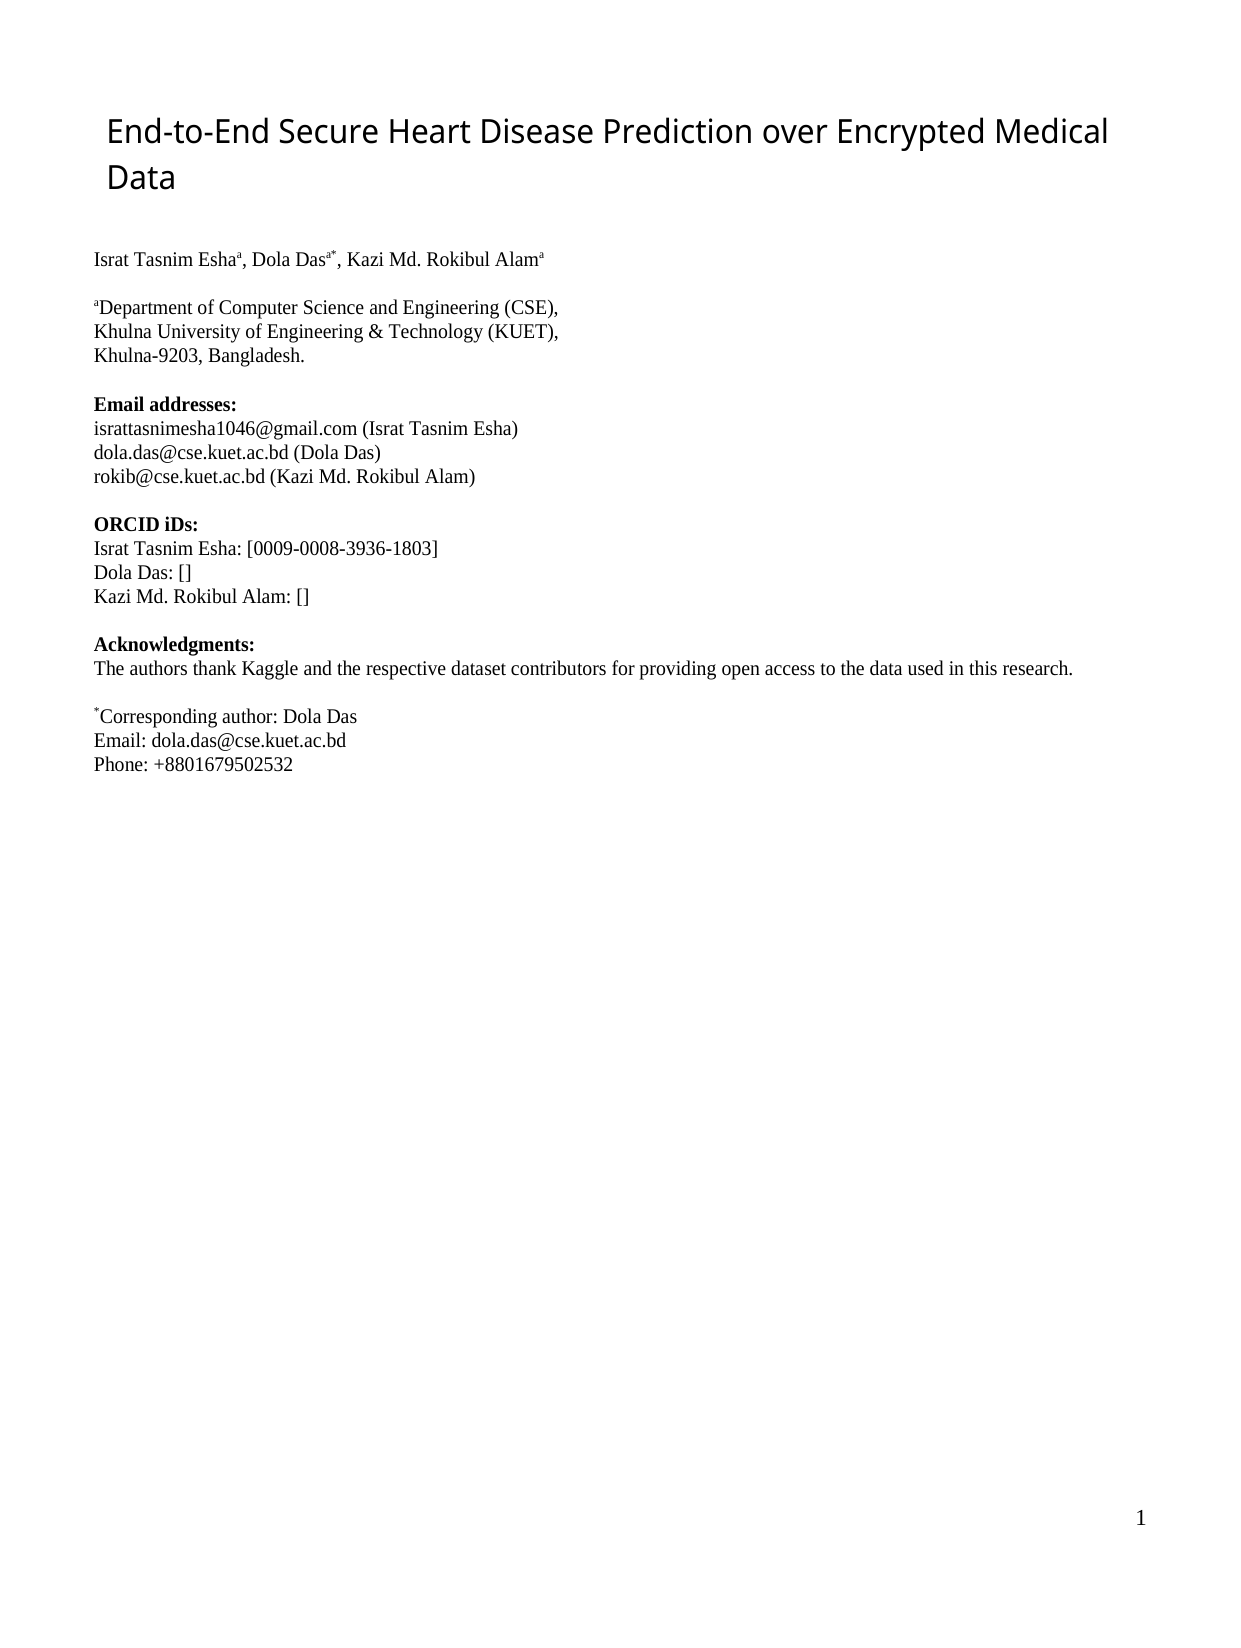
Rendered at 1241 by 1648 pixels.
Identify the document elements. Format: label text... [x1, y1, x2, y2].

text Acknowledgments: The authors thank Kaggle and the respective dataset contributors for providing open access to the data used in this research. [94, 632, 1146, 680]
text Email: dola.das@cse.kuet.ac.bd [94, 728, 1146, 752]
text ORCID iDs: [94, 512, 1146, 536]
text Israt Tasnim Esha: [0009-0008-3936-1803] [94, 536, 1146, 560]
text *Corresponding author: Dola Das [94, 704, 1146, 728]
text Phone: +8801679502532 [94, 752, 1146, 776]
text Kazi Md. Rokibul Alam: [] [94, 584, 1146, 608]
text rokib@cse.kuet.ac.bd (Kazi Md. Rokibul Alam) [94, 464, 1146, 488]
text Dola Das: [] [94, 560, 1146, 584]
text Israt Tasnim Eshaa, Dola Dasa*, Kazi Md. Rokibul Alama [94, 223, 1146, 271]
title End-to-End Secure Heart Disease Prediction over Encrypted Medical Data [106, 108, 1134, 199]
text israttasnimesha1046@gmail.com (Israt Tasnim Esha) [94, 416, 1146, 439]
text Email addresses: [94, 391, 1146, 416]
text dola.das@cse.kuet.ac.bd (Dola Das) [94, 439, 1146, 464]
text aDepartment of Computer Science and Engineering (CSE), Khulna University of Engineering & Technology (KUET), Khulna-9203, Bangladesh. [94, 271, 1146, 367]
